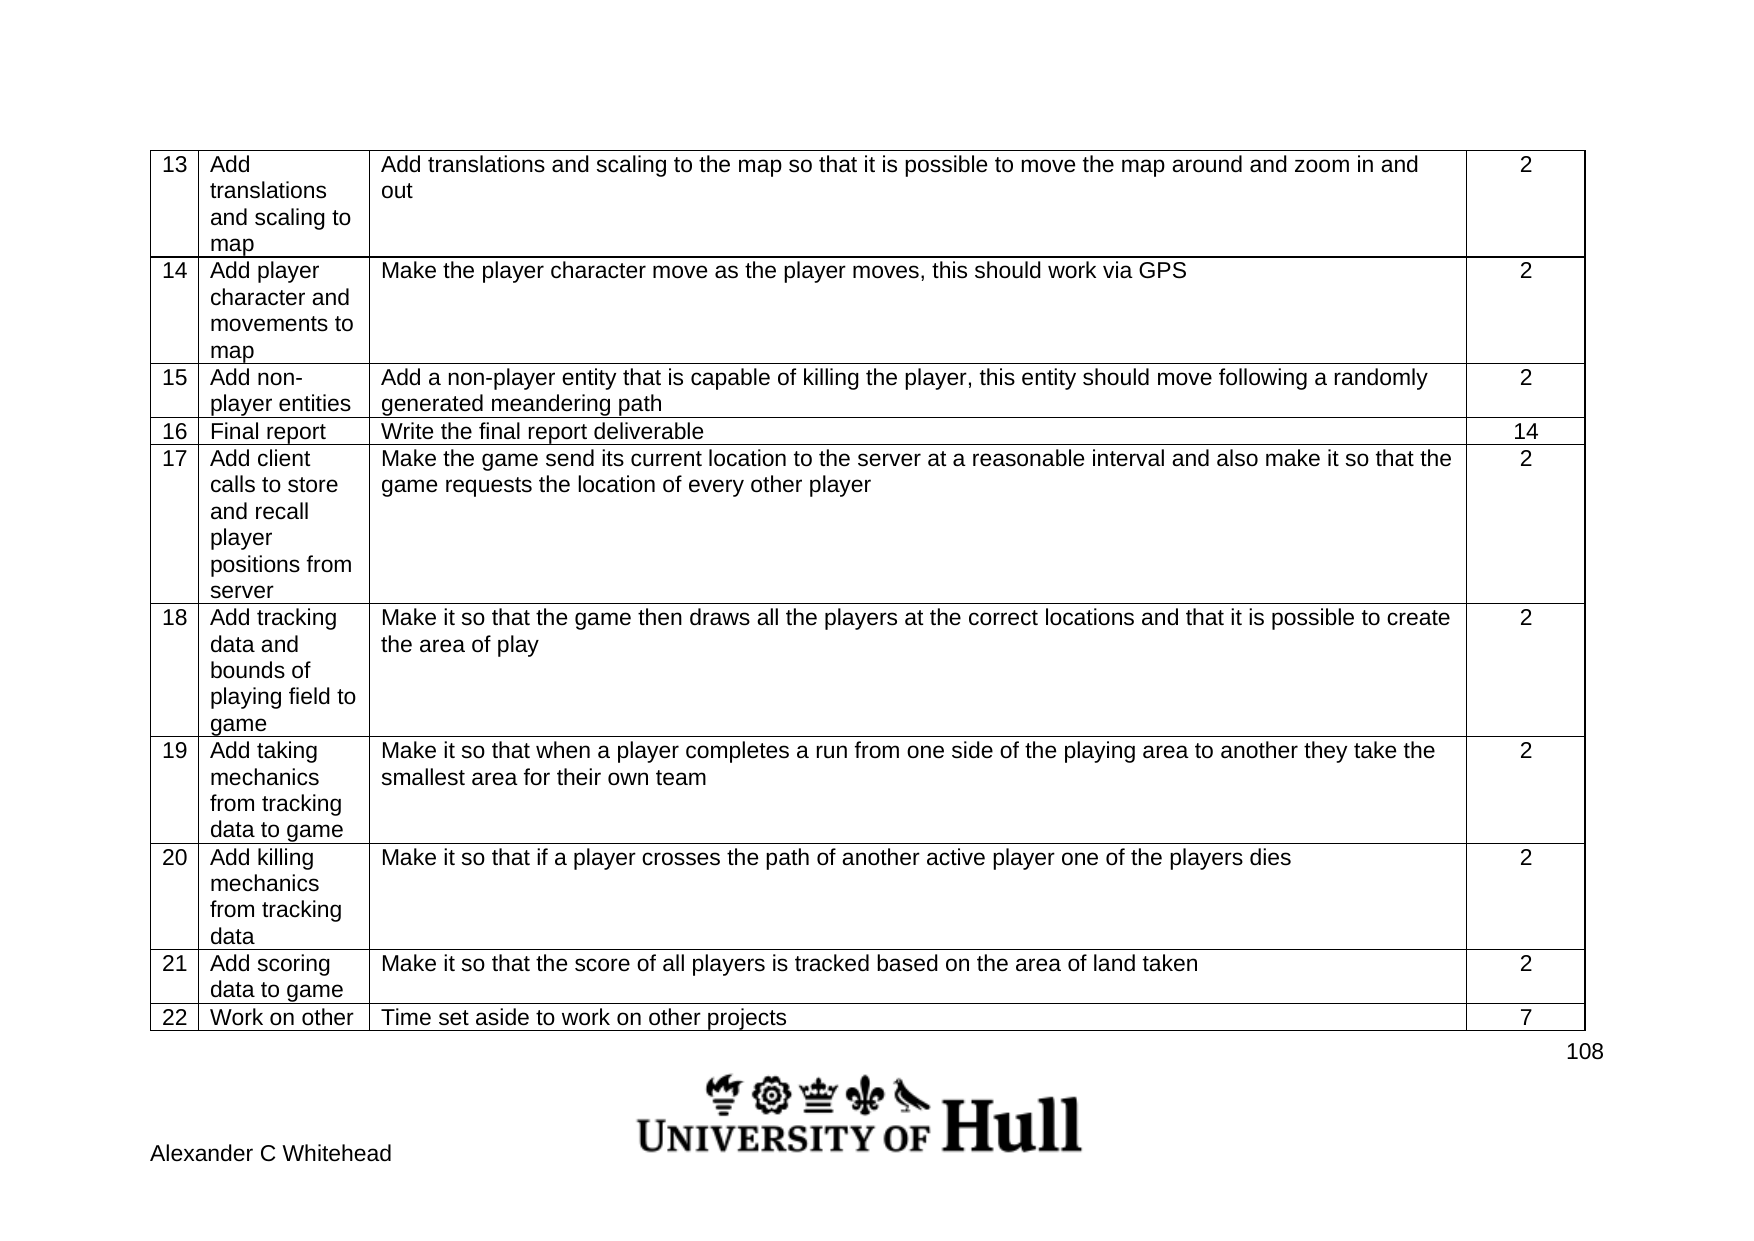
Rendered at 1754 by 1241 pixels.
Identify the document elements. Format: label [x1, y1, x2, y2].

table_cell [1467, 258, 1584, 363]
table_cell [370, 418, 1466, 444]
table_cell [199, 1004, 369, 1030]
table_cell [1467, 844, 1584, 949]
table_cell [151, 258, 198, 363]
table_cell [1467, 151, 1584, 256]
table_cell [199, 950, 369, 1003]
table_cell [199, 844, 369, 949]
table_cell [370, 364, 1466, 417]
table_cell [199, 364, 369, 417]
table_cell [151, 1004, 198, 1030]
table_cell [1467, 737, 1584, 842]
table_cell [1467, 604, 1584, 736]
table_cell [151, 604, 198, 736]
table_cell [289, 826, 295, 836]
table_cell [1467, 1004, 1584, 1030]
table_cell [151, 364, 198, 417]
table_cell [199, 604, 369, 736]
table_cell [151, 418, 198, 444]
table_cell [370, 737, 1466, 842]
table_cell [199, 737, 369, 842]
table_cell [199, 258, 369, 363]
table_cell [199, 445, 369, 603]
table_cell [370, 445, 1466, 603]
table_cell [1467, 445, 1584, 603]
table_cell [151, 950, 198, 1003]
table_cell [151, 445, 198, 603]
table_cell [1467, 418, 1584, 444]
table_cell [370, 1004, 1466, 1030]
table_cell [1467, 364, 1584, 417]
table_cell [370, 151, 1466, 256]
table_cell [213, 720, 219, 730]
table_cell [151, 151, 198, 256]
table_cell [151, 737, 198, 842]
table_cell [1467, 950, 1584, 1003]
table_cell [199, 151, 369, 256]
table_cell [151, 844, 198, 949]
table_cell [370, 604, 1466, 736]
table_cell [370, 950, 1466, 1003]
picture [630, 1064, 1091, 1162]
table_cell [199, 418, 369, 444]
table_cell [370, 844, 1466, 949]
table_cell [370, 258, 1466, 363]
